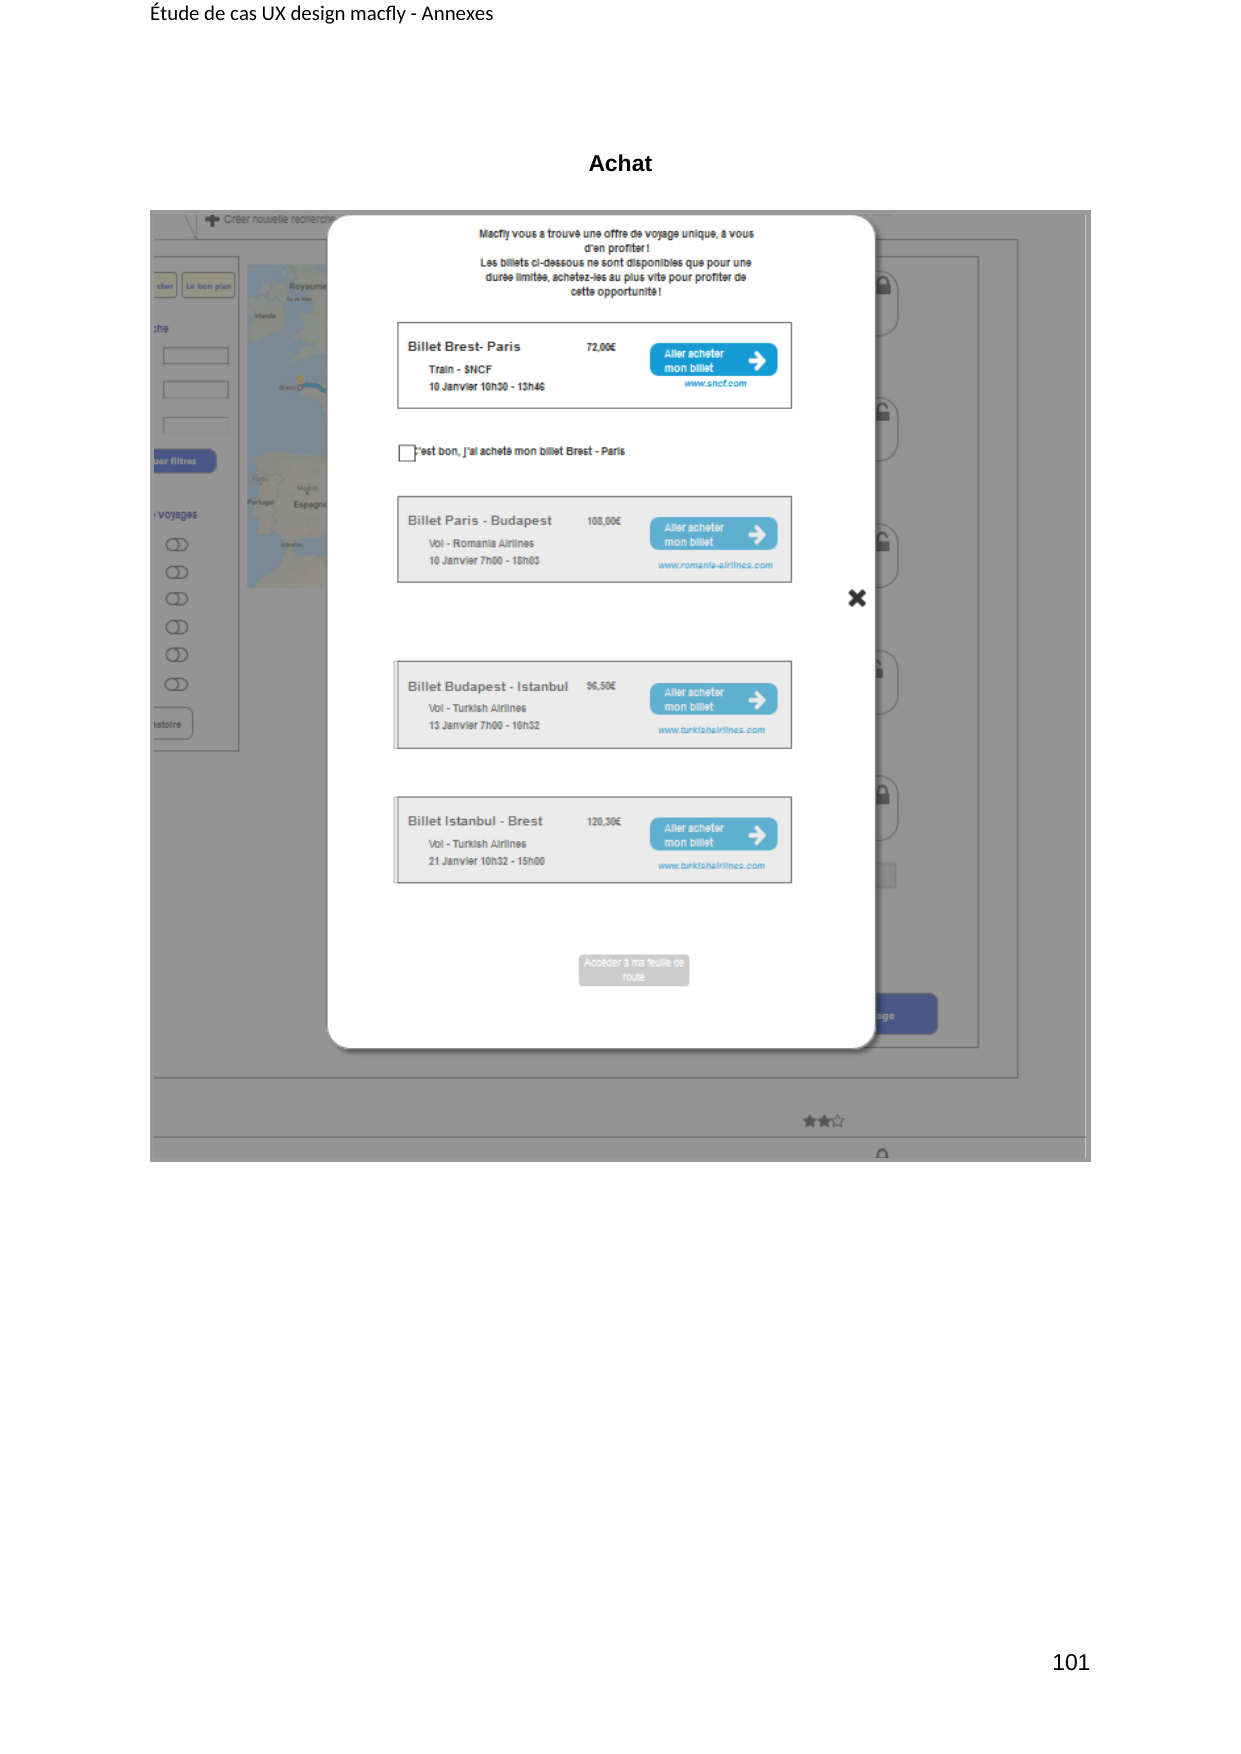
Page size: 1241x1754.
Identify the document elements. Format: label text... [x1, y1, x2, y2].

text Achat [150, 150, 1090, 176]
picture [154, 215, 1086, 1158]
